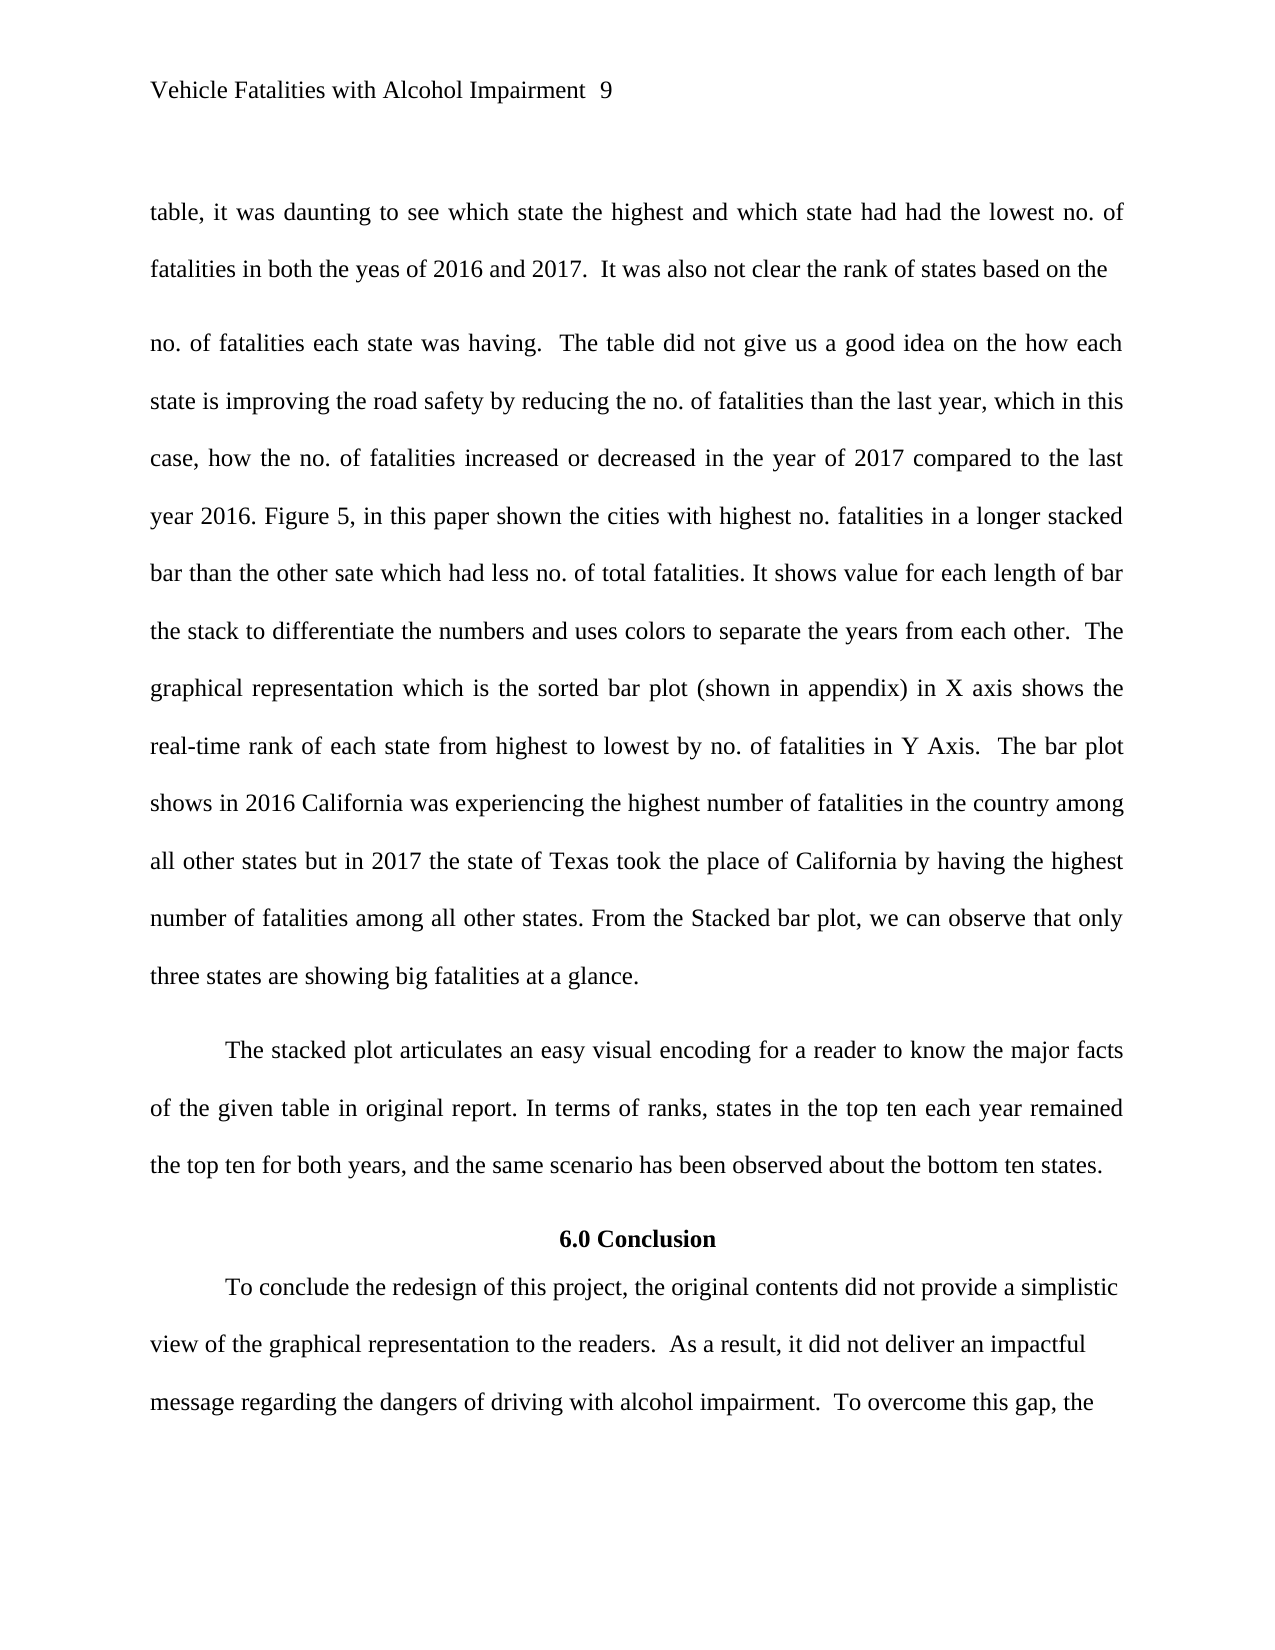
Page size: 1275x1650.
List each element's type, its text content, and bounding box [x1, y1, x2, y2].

text table, it was daunting to see which state the highest and which state had had the lowest no. of fatalities in both the yeas of 2016 and 2017. It was also not clear the rank of states based on the [150, 197, 1125, 283]
text no. of fatalities each state was having. The table did not give us a good idea on the how each state is improving the road safety by reducing the no. of fatalities than the last year, which in this case, how the no. of fatalities increased or decreased in the year of 2017 compared to the last year 2016. Figure 5, in this paper shown the cities with highest no. fatalities in a longer stacked bar than the other sate which had less no. of total fatalities. It shows value for each length of bar the stack to differentiate the numbers and uses colors to separate the years from each other. The graphical representation which is the sorted bar plot (shown in appendix) in X axis shows the real-time rank of each state from highest to lowest by no. of fatalities in Y Axis. The bar plot shows in 2016 California was experiencing the highest number of fatalities in the country among all other states but in 2017 the state of Texas took the place of California by having the highest number of fatalities among all other states. From the Stacked bar plot, we can observe that only three states are showing big fatalities at a glance. [150, 328, 1125, 990]
text The stacked plot articulates an easy visual encoding for a reader to know the major facts of the given table in original report. In terms of ranks, states in the top ten each year remained the top ten for both years, and the same scenario has been observed about the bottom ten states. [150, 1035, 1125, 1179]
text 6.0 Conclusion [150, 1224, 1125, 1253]
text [150, 1272, 1125, 1416]
